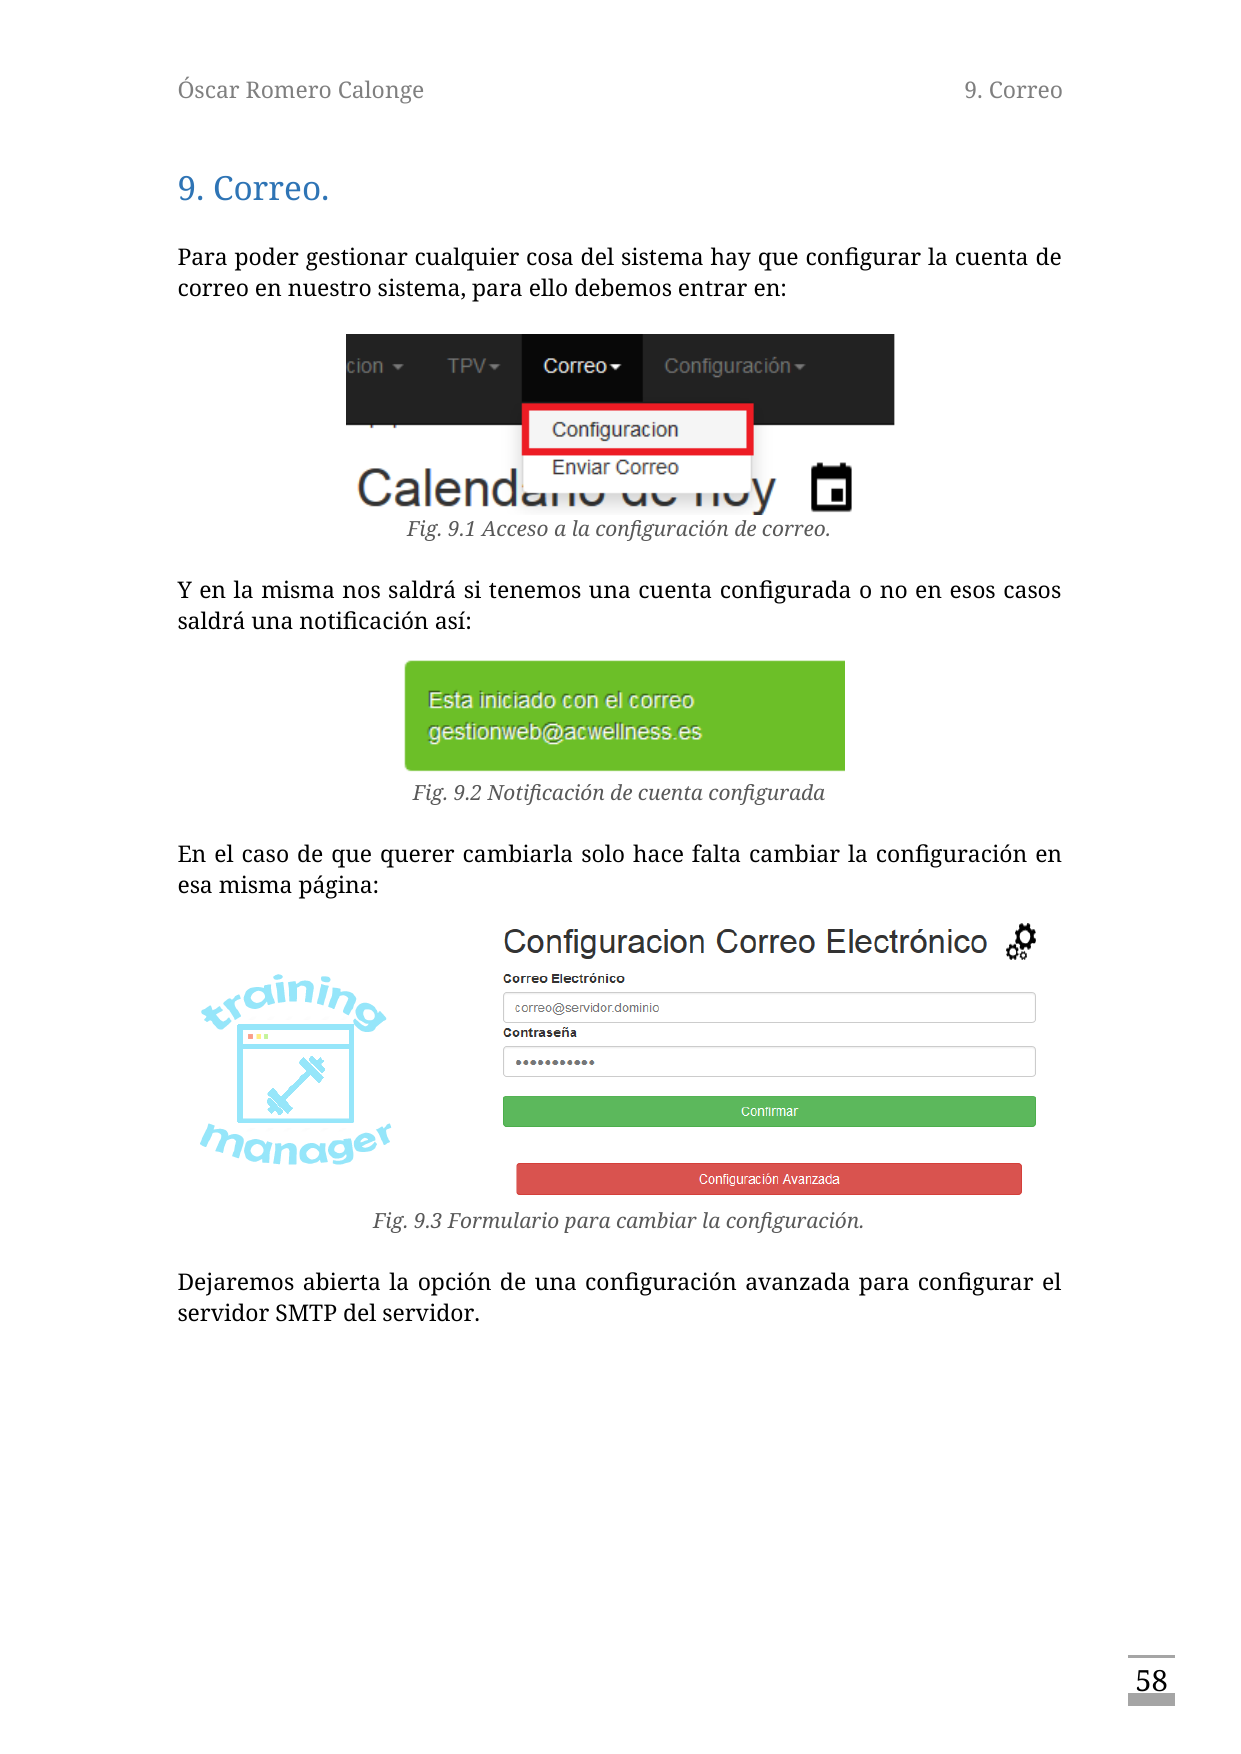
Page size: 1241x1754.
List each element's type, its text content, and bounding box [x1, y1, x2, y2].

text En el caso de que querer cambiarla solo hace falta cambiar la configuración en esa misma página: [177, 838, 1063, 901]
text Para poder gestionar cualquier cosa del sistema hay que configurar la cuenta de correo en nuestro sistema, para ello debemos entrar en: [177, 241, 1063, 303]
picture [395, 636, 845, 779]
text Fig. 9.3 Formulario para cambiar la configuración. [177, 1206, 1063, 1234]
text Fig. 9.1 Acceso a la configuración de correo. [177, 514, 1063, 543]
text Fig. 9.2 Notificación de cuenta configurada [177, 778, 1063, 807]
subtitle 9. Correo. [177, 164, 1063, 210]
text Y en la misma nos saldrá si tenemos una cuenta configurada o no en esos casos saldrá una notificación así: [177, 574, 1063, 636]
picture [192, 900, 1049, 1206]
picture [346, 334, 895, 515]
text Dejaremos abierta la opción de una configuración avanzada para configurar el servidor SMTP del servidor. [177, 1265, 1063, 1328]
